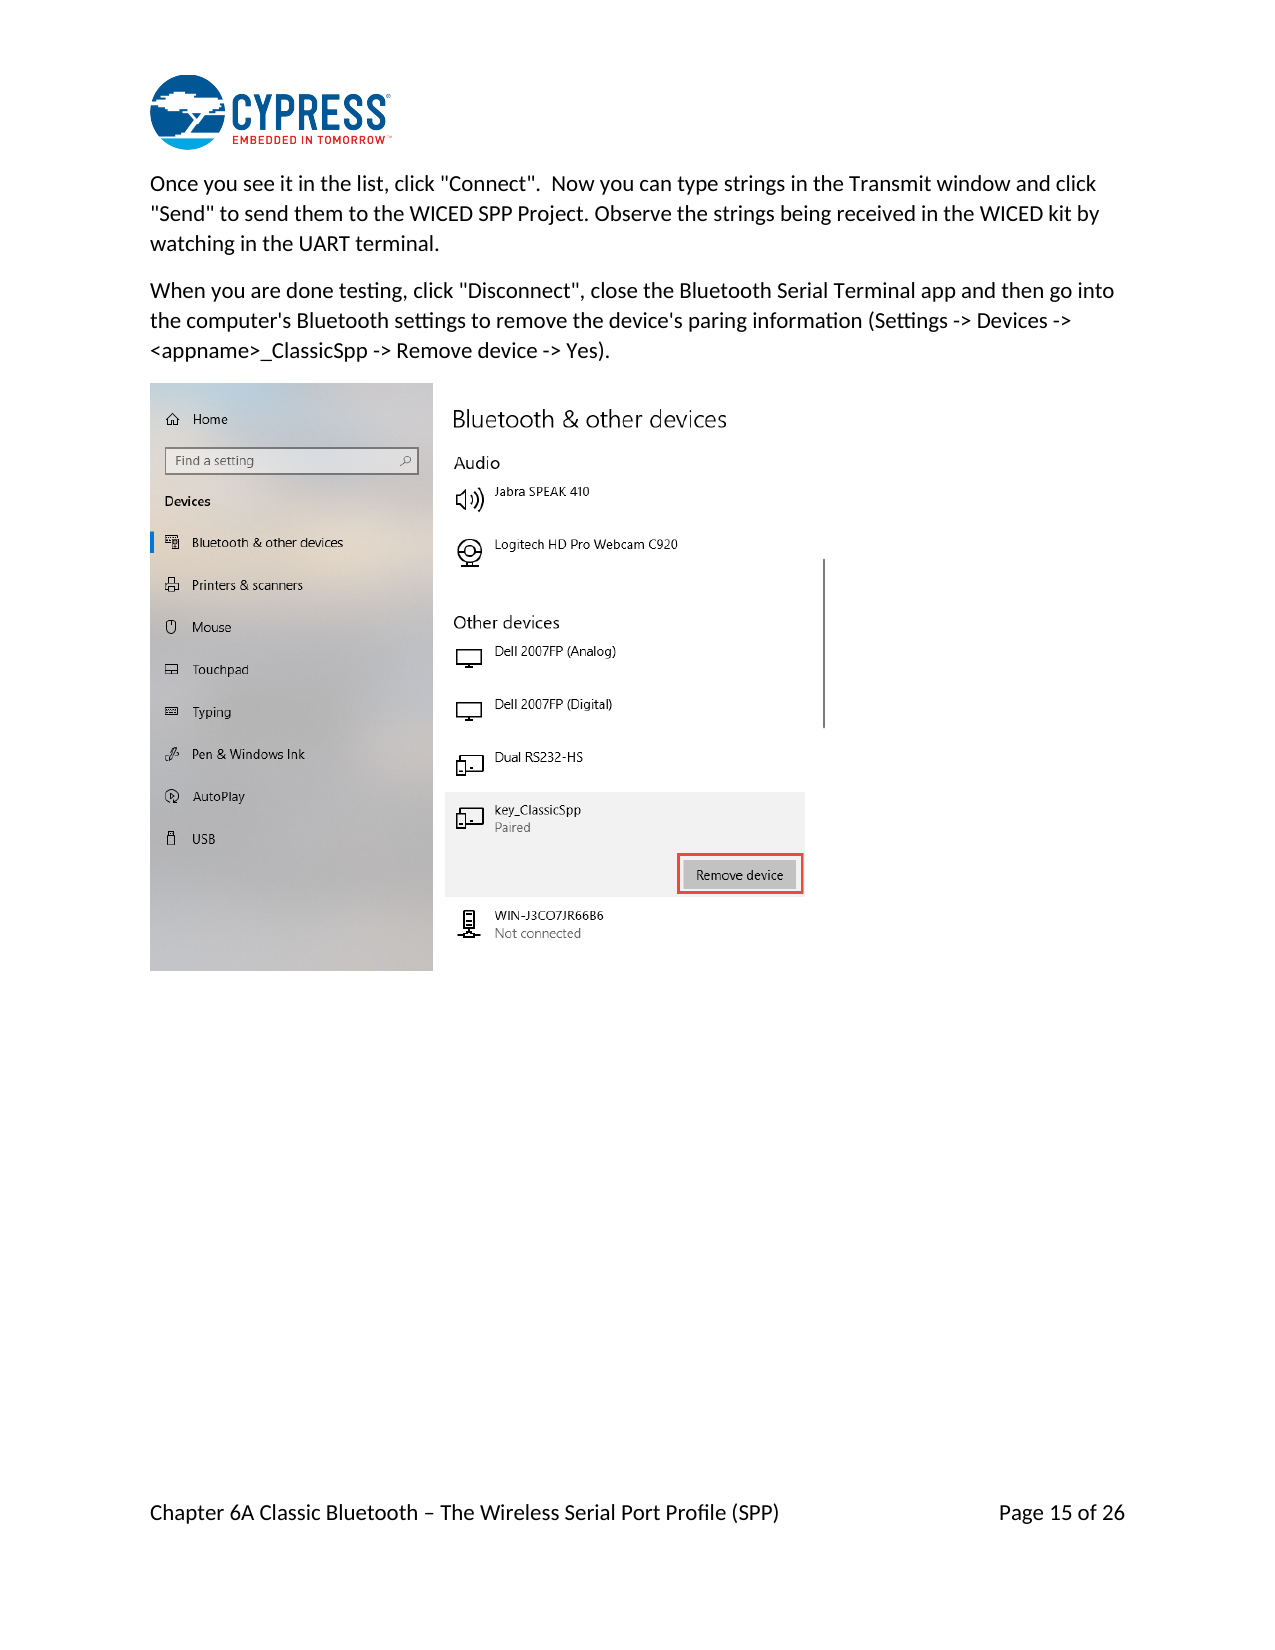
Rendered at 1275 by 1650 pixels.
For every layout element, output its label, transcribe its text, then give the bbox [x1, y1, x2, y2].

picture [150, 383, 826, 971]
picture [150, 75, 392, 150]
text When you are done testing, click "Disconnect", close the Bluetooth Serial Terminal app and then go into the computer's Bluetooth settings to remove the device's paring information (Settings -> Devices -> <appname>_ClassicSpp -> Remove device -> Yes). [150, 276, 1125, 364]
text Once you see it in the list, click "Connect". Now you can type strings in the Transmit window and click "Send" to send them to the WICED SPP Project. Observe the strings being received in the WICED kit by watching in the UART terminal. [150, 169, 1125, 257]
